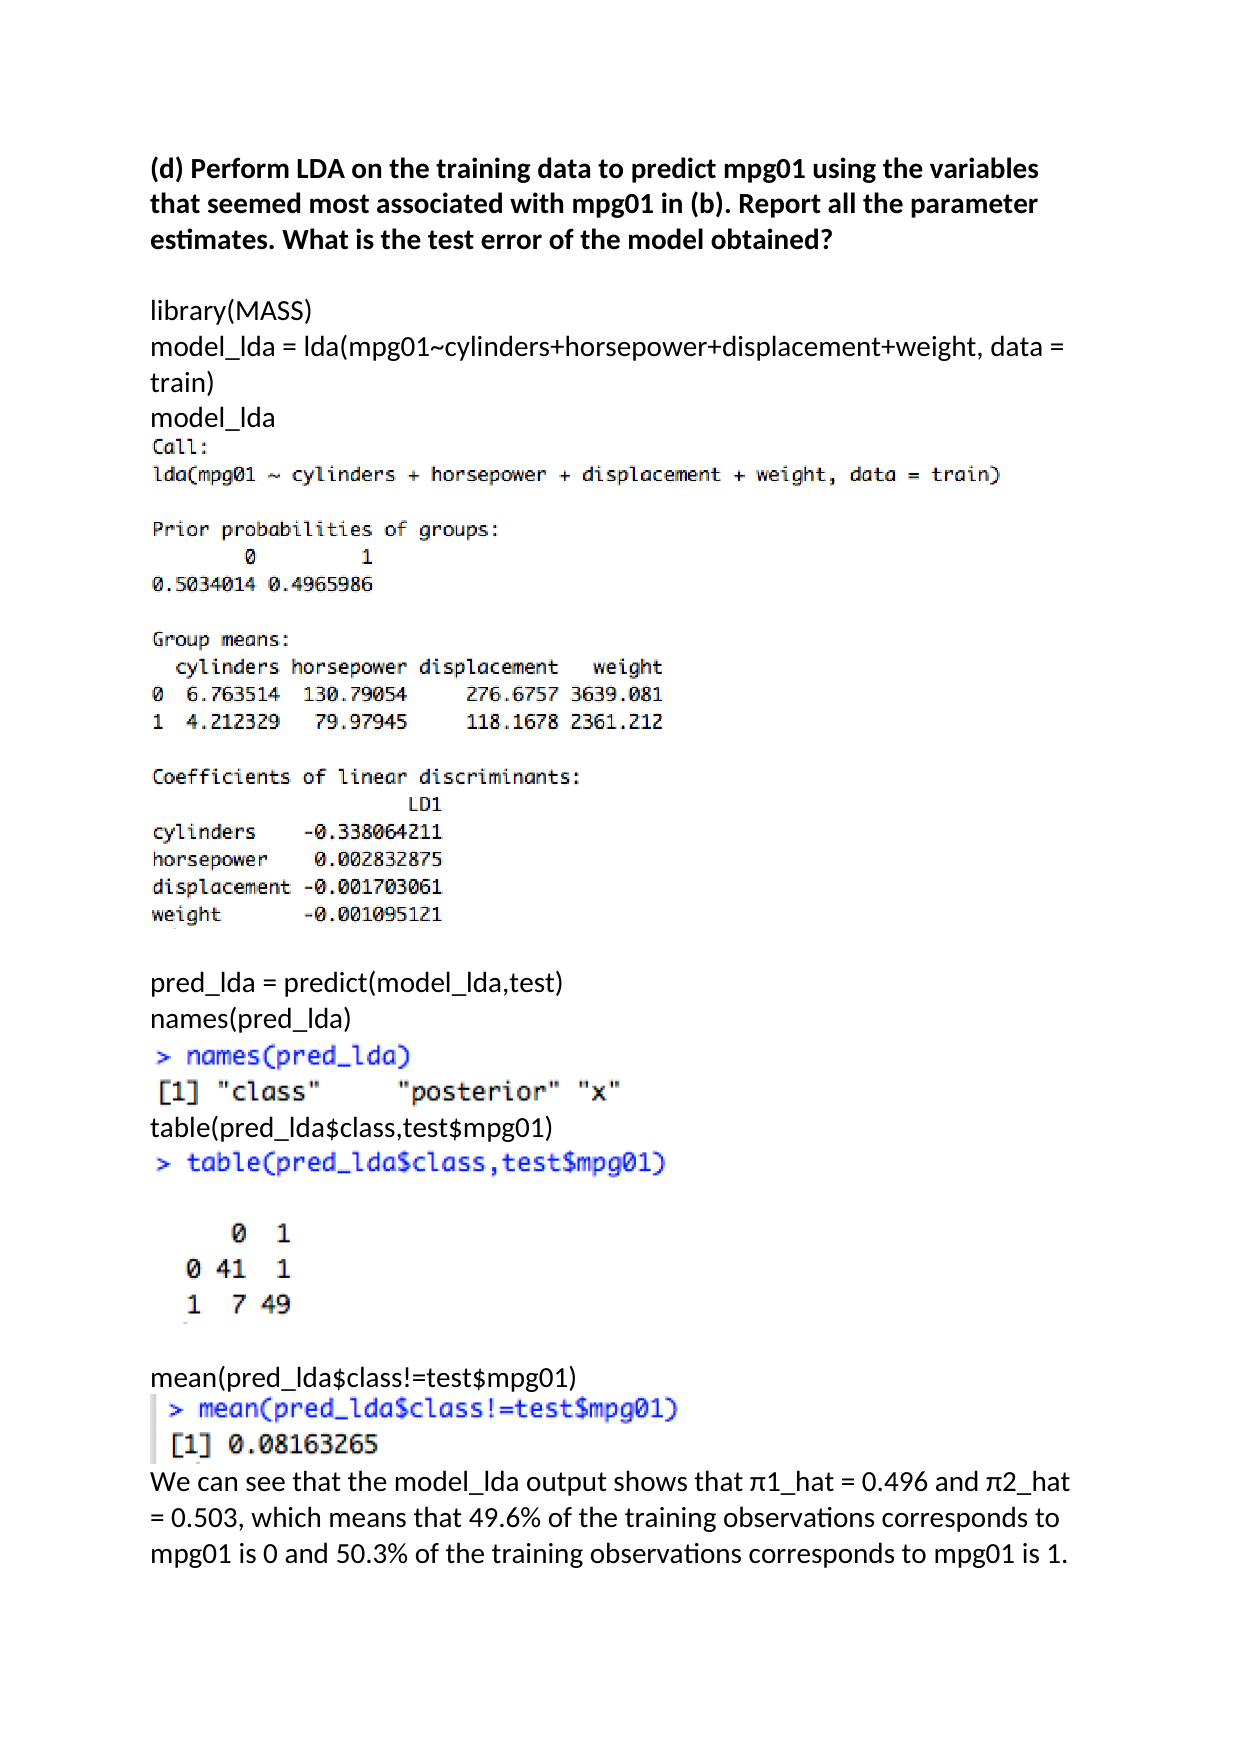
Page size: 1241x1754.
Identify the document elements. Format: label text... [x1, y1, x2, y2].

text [150, 1463, 1090, 1570]
text mean(pred_lda$class!=test$mpg01) [150, 1359, 1090, 1395]
picture [150, 1035, 636, 1109]
text model_lda = lda(mpg01~cylinders+horsepower+displacement+weight, data = train) [150, 328, 1090, 399]
text model_lda [150, 399, 1090, 435]
text table(pred_lda$class,test$mpg01) [150, 1109, 1090, 1144]
picture [150, 1144, 709, 1324]
text (d) Perform LDA on the training data to predict mpg01 using the variables that seemed most associated with mpg01 in (b). Report all the parameter estimates. What is the test error of the model obtained? [150, 150, 1090, 257]
picture [150, 1394, 788, 1464]
picture [150, 435, 1090, 929]
text names(pred_lda) [150, 1000, 1090, 1036]
text pred_lda = predict(model_lda,test) [150, 964, 1090, 1000]
text library(MASS) [150, 292, 1090, 328]
